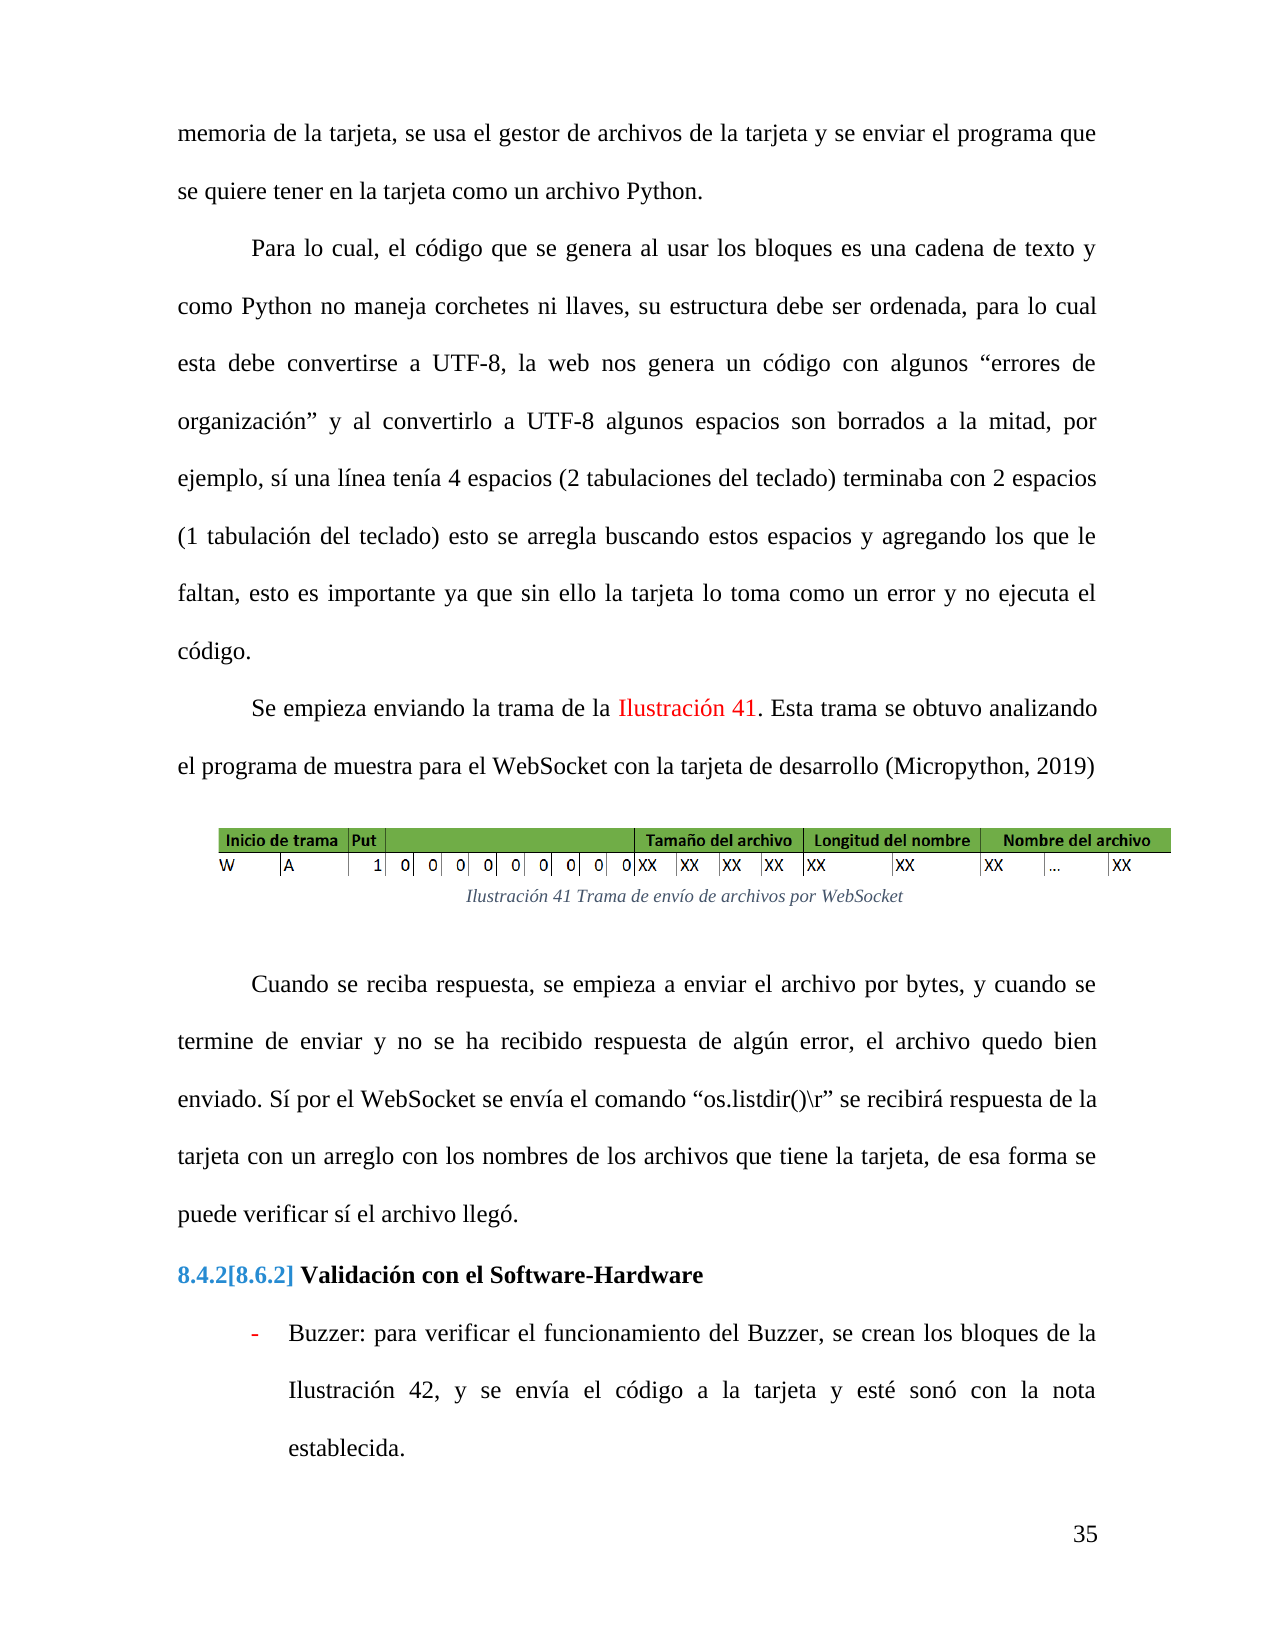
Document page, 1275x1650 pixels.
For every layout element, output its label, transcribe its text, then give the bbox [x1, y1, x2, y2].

list Buzzer: para verificar el funcionamiento del Buzzer, se crean los bloques de la Ilustración 42, y se envía el código a la tarjeta y esté sonó con la nota establecida. [251, 1318, 1098, 1462]
text Cuando se reciba respuesta, se empieza a enviar el archivo por bytes, y cuando se termine de enviar y no se ha recibido respuesta de algún error, el archivo quedo bien enviado. Sí por el WebSocket se envía el comando “os.listdir()\r” se recibirá respuesta de la tarjeta con un arreglo con los nombres de los archivos que tiene la tarjeta, de esa forma se puede verificar sí el archivo llegó. [177, 969, 1098, 1227]
text Para lo cual, el código que se genera al usar los bloques es una cadena de texto y como Python no maneja corchetes ni llaves, su estructura debe ser ordenada, para lo cual esta debe convertirse a UTF-8, la web nos genera un código con algunos “errores de organización” y al convertirlo a UTF-8 algunos espacios son borrados a la mitad, por ejemplo, sí una línea tenía 4 espacios (2 tabulaciones del teclado) terminaba con 2 espacios (1 tabulación del teclado) esto se arregla buscando estos espacios y agregando los que le faltan, esto es importante ya que sin ello la tarjeta lo toma como un error y no ejecuta el código. [177, 233, 1098, 664]
picture [218, 828, 1171, 876]
text Se empieza enviando la trama de la Ilustración 41. Esta trama se obtuvo analizando el programa de muestra para el WebSocket con la tarjeta de desarrollo [177, 693, 1098, 779]
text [177, 118, 1098, 204]
subtitle Validación con el Software-Hardware [177, 1260, 1098, 1289]
